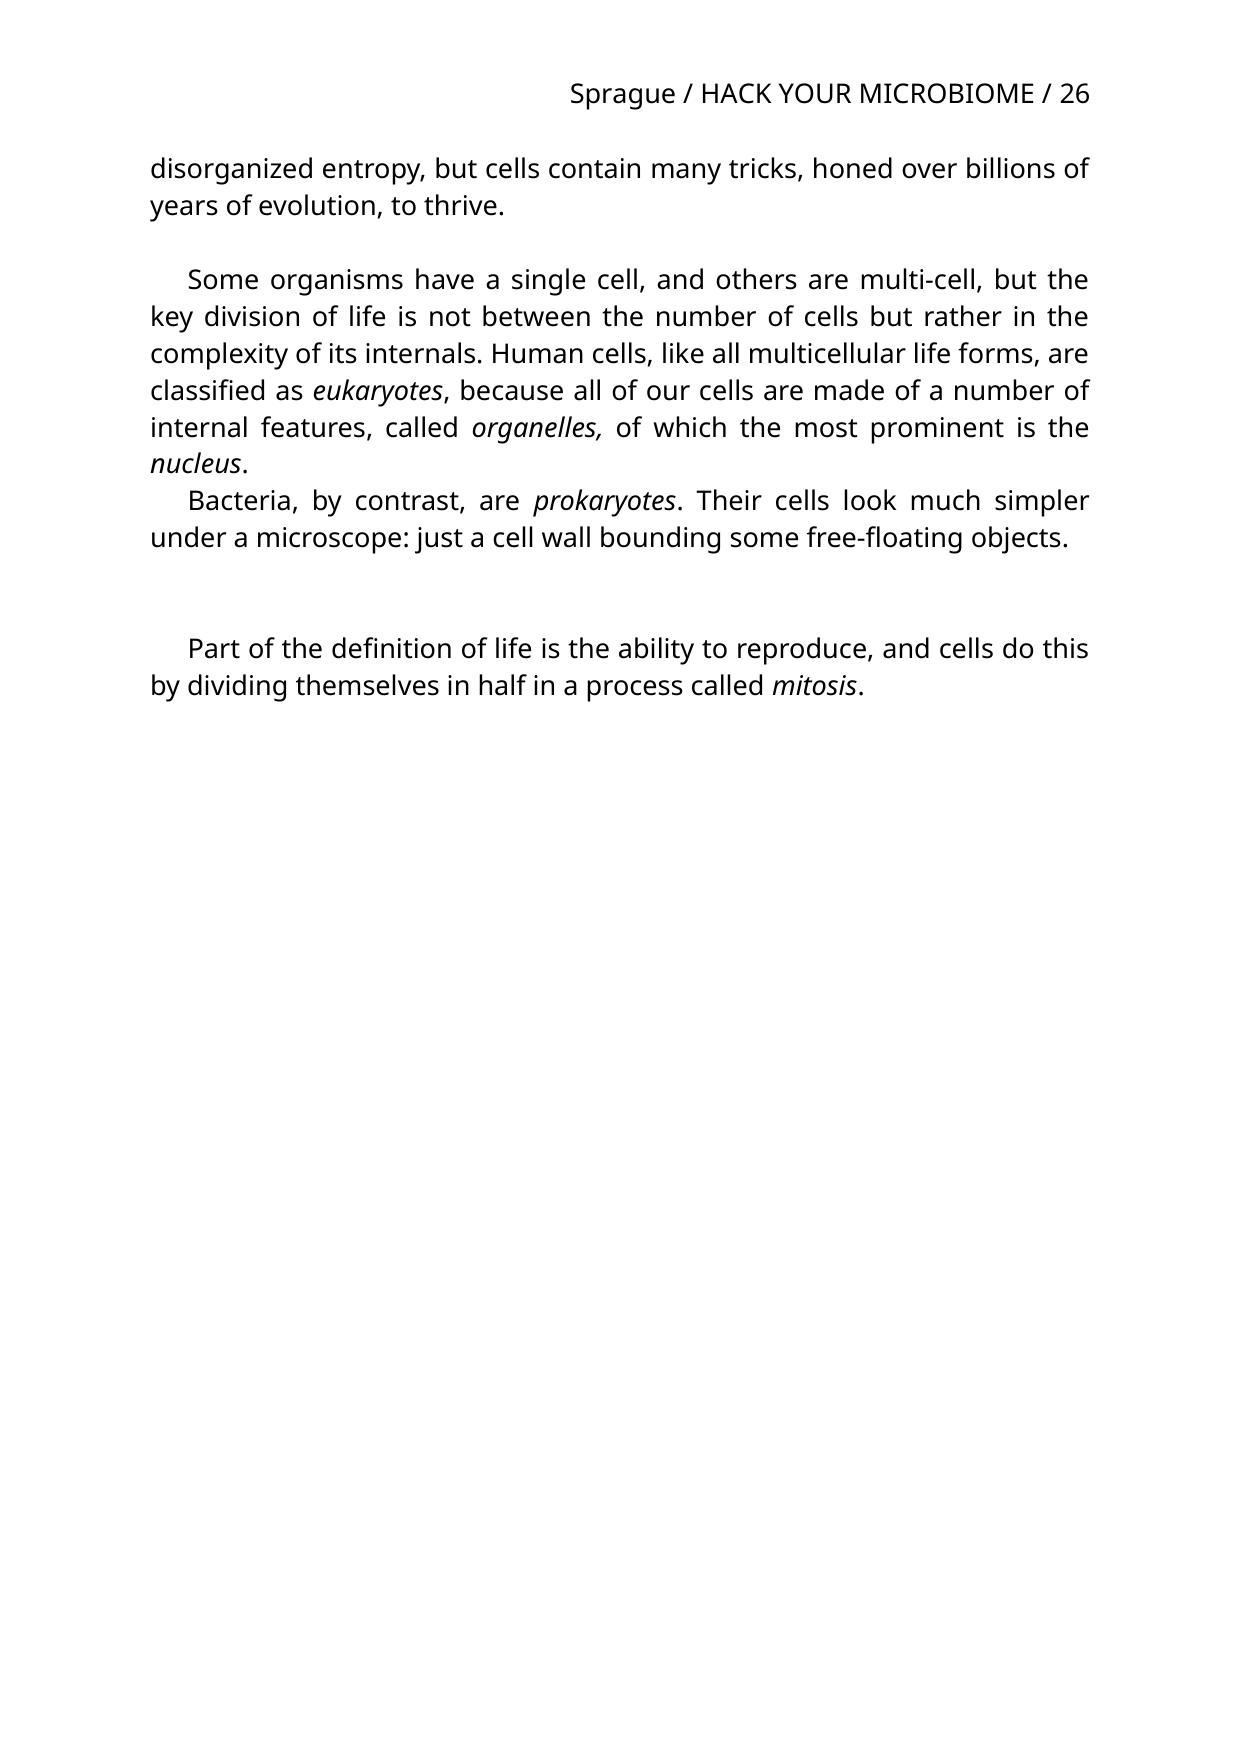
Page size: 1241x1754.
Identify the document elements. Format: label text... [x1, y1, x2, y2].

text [150, 150, 1090, 224]
text Some organisms have a single cell, and others are multi-cell, but the key division of life is not between the number of cells but rather in the complexity of its internals. Human cells, like all multicellular life forms, are classified as eukaryotes, because all of our cells are made of a number of internal features, called organelles, of which the most prominent is the nucleus. [150, 261, 1090, 482]
text Bacteria, by contrast, are prokaryotes. Their cells look much simpler under a microscope: just a cell wall bounding some free-floating objects. [150, 482, 1090, 556]
text Part of the definition of life is the ability to reproduce, and cells do this by dividing themselves in half in a process called mitosis. [150, 629, 1090, 703]
